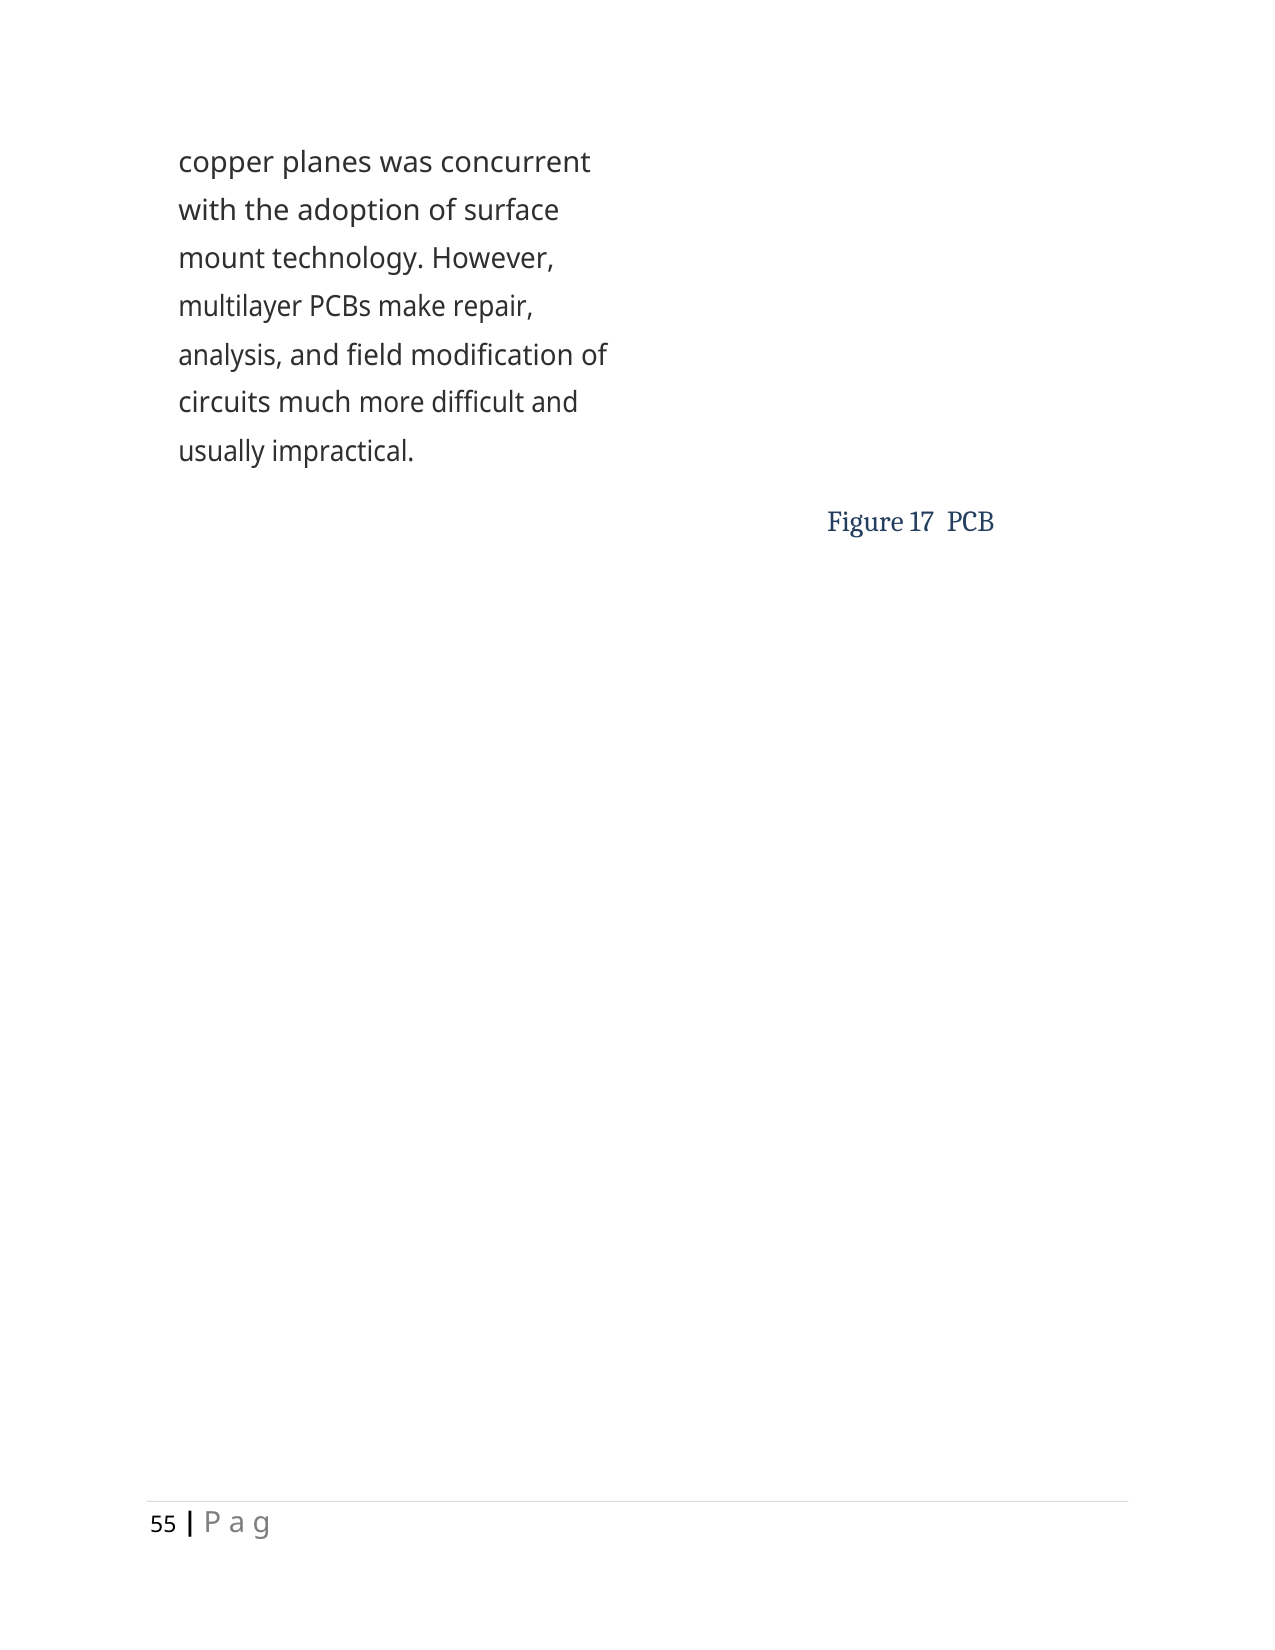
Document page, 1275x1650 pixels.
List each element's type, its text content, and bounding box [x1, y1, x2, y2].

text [178, 142, 639, 469]
text Figure 17 PCB [827, 505, 1235, 539]
